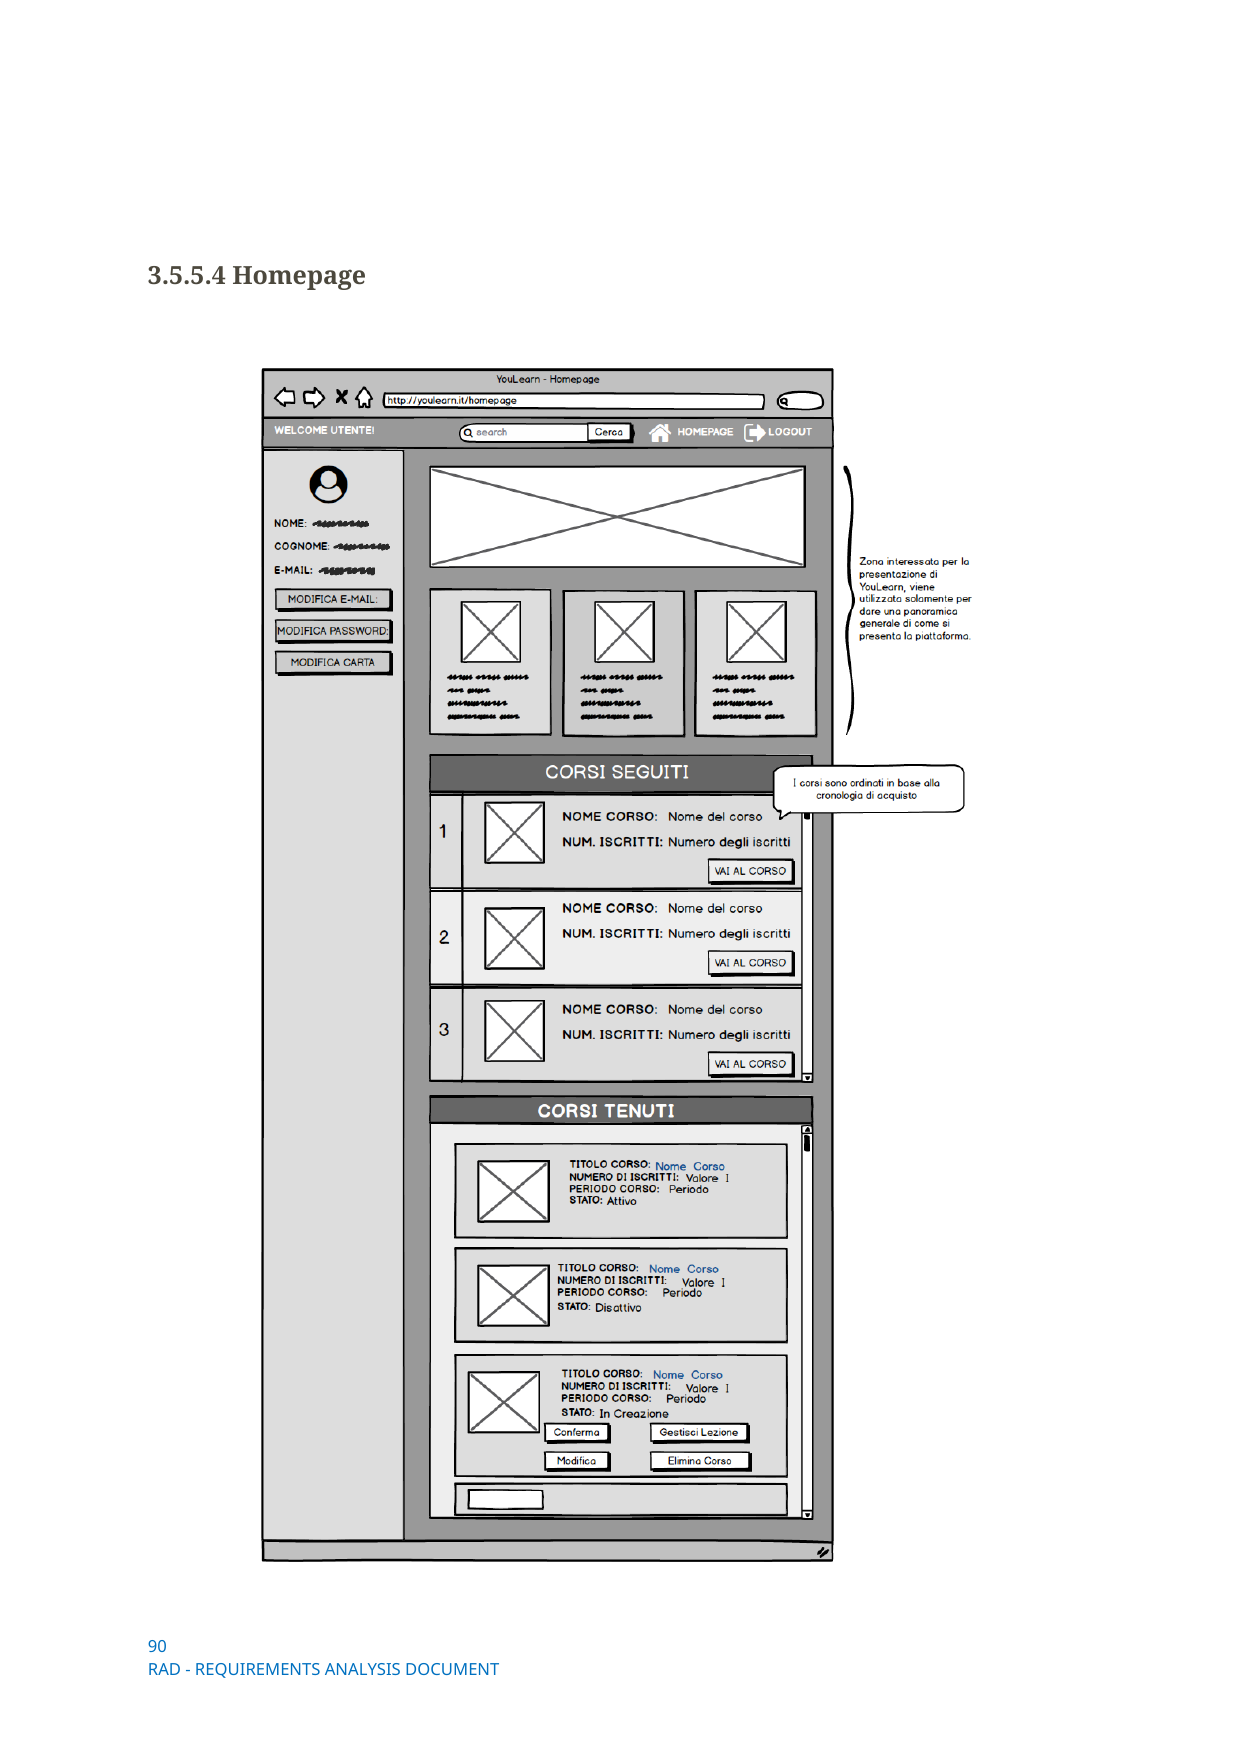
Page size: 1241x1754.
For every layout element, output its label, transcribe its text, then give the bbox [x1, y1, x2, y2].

subtitle 3.5.5.4 Homepage [148, 257, 1092, 291]
picture [261, 368, 979, 1562]
